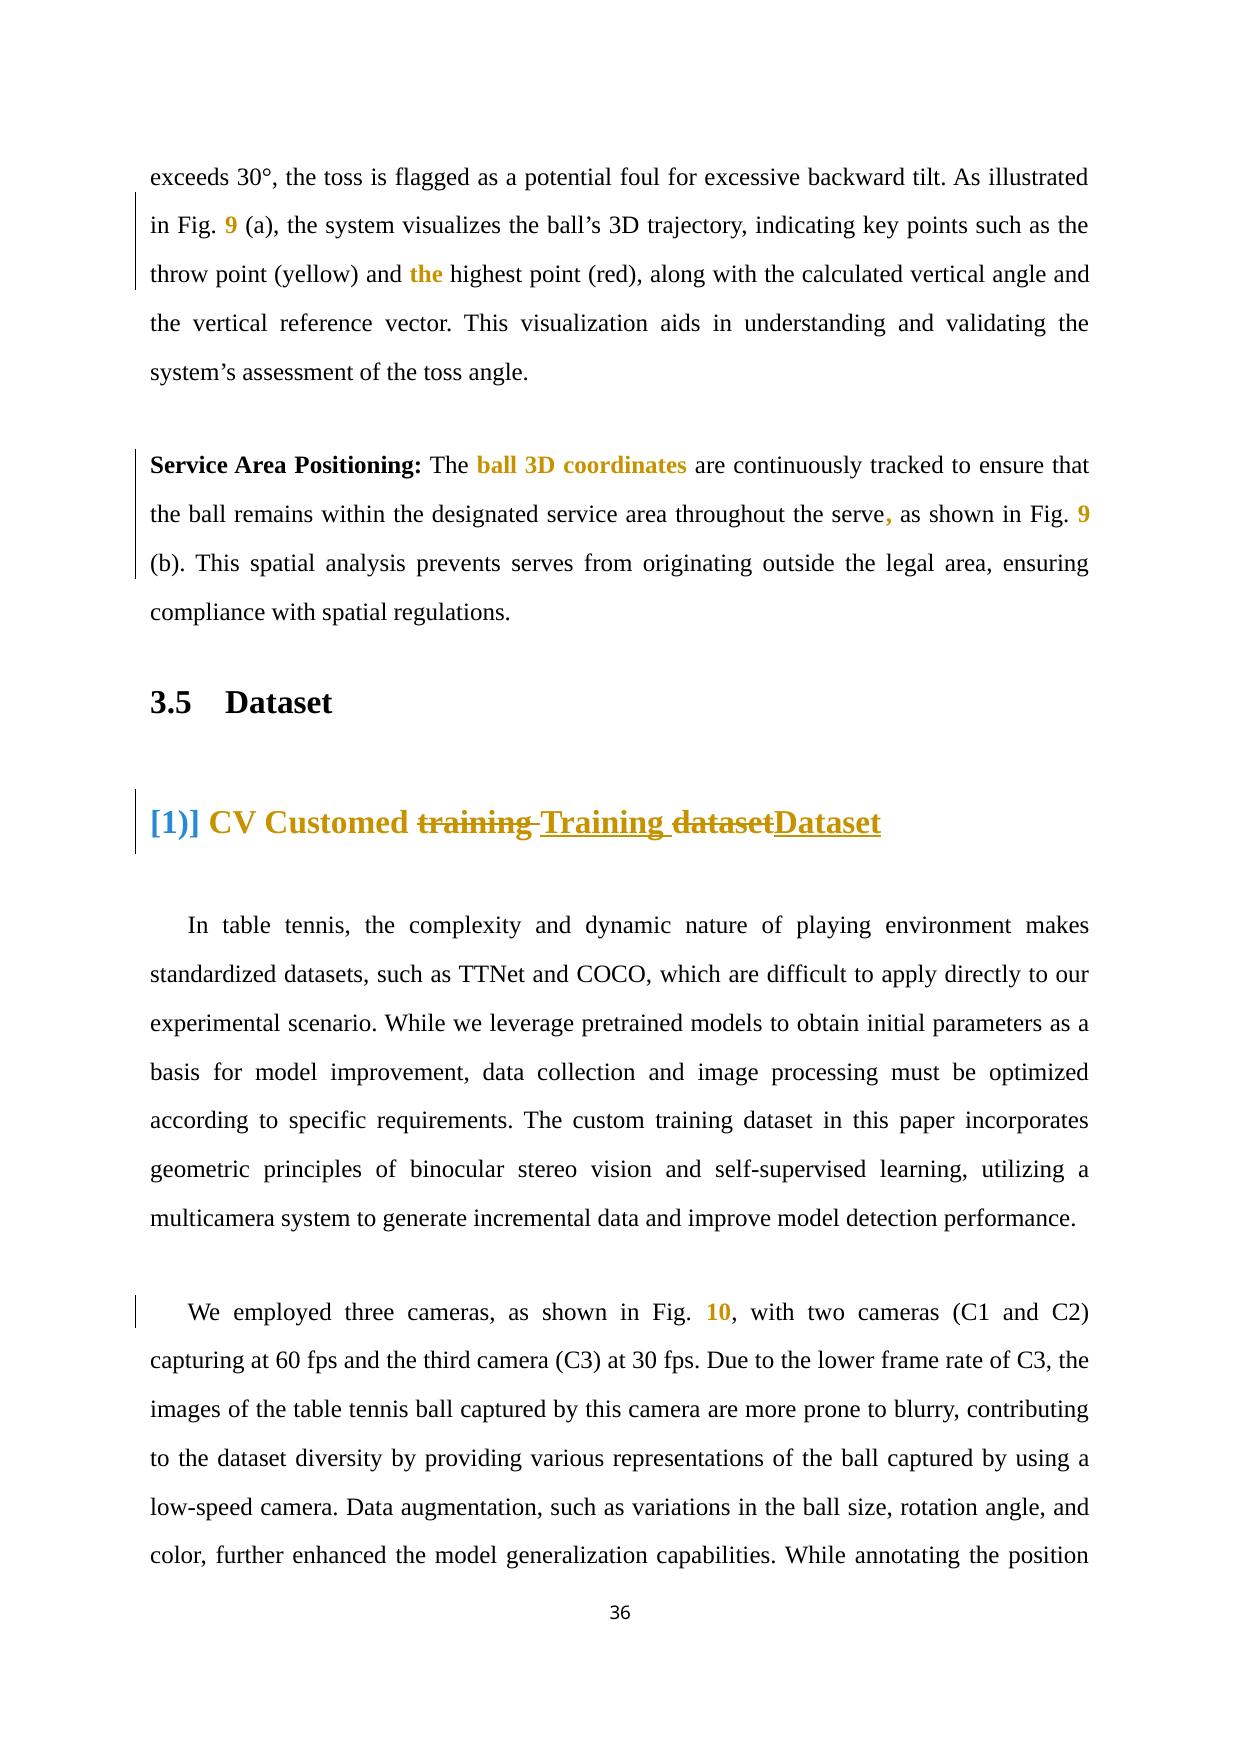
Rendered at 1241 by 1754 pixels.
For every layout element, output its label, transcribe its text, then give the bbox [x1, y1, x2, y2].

subtitle CV Customed [150, 789, 1090, 854]
text Service Area Positioning: The ball 3D coordinates are continuously tracked to ensure that the ball remains within the designated service area throughout the serve, as shown in Fig. 9 (b). This spatial analysis prevents serves from originating outside the legal area, ensuring compliance with spatial regulations. [150, 448, 1090, 627]
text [150, 1295, 1090, 1571]
text In table tennis, the complexity and dynamic nature of playing environment makes standardized datasets, such as TTNet and COCO, which are difficult to apply directly to our experimental scenario. While we leverage pretrained models to obtain initial parameters as a basis for model improvement, data collection and image processing must be optimized according to specific requirements. The custom training dataset in this paper incorporates geometric principles of binocular stereo vision and self-supervised learning, utilizing a multicamera system to generate incremental data and improve model detection performance. [150, 909, 1090, 1234]
subtitle Dataset [150, 669, 1090, 734]
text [150, 160, 1090, 387]
